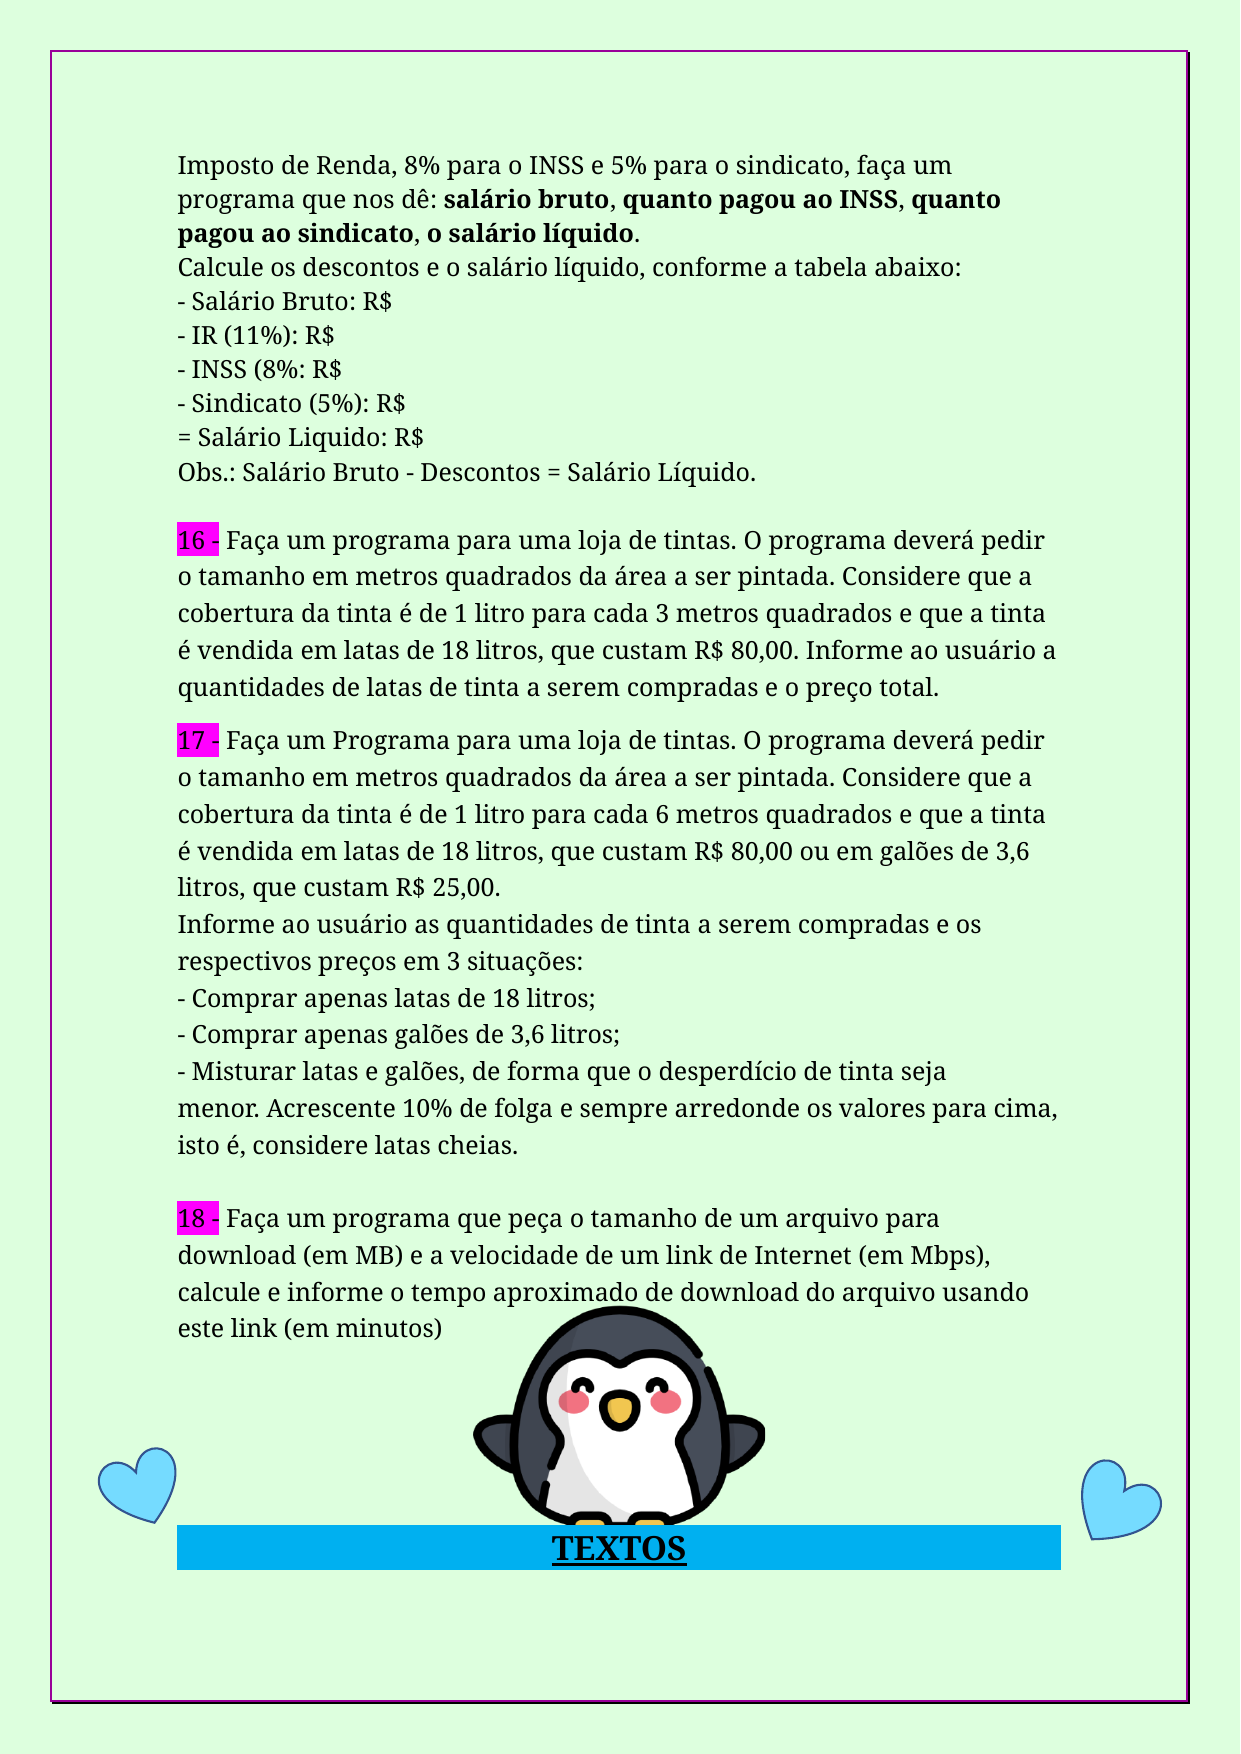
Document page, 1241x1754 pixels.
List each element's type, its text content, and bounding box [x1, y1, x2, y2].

text - Comprar apenas latas de 18 litros; [177, 980, 1061, 1014]
text - Misturar latas e galões, de forma que o desperdício de tinta seja menor. Acrescente 10% de folga e sempre arredonde os valores para cima, isto é, considere latas cheias. [177, 1054, 1061, 1161]
text Calcule os descontos e o salário líquido, conforme a tabela abaixo: [177, 250, 1061, 284]
text TEXTOS [177, 1525, 1061, 1570]
text Informe ao usuário as quantidades de tinta a serem compradas e os respectivos preços em 3 situações: [177, 907, 1061, 977]
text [177, 148, 1061, 250]
picture [473, 1345, 766, 1524]
text 17 - Faça um Programa para uma loja de tintas. O programa deverá pedir o tamanho em metros quadrados da área a ser pintada. Considere que a cobertura da tinta é de 1 litro para cada 6 metros quadrados e que a tinta é vendida em latas de 18 litros, que custam R$ 80,00 ou em galões de 3,6 litros, que custam R$ 25,00. [177, 723, 1061, 904]
text = Salário Liquido: R$ [177, 420, 1061, 454]
text - Comprar apenas galões de 3,6 litros; [177, 1017, 1061, 1051]
text 18 - Faça um programa que peça o tamanho de um arquivo para download (em MB) e a velocidade de um link de Internet (em Mbps), calcule e informe o tempo aproximado de download do arquivo usando este link (em minutos) [177, 1201, 1061, 1345]
text - Sindicato (5%): R$ [177, 386, 1061, 420]
text Obs.: Salário Bruto - Descontos = Salário Líquido. [177, 454, 1061, 488]
text - Salário Bruto: R$ [177, 284, 1061, 318]
text - INSS (8%: R$ [177, 352, 1061, 386]
text - IR (11%): R$ [177, 318, 1061, 352]
text 16 - Faça um programa para uma loja de tintas. O programa deverá pedir o tamanho em metros quadrados da área a ser pintada. Considere que a cobertura da tinta é de 1 litro para cada 3 metros quadrados e que a tinta é vendida em latas de 18 litros, que custam R$ 80,00. Informe ao usuário a quantidades de latas de tinta a serem compradas e o preço total. [177, 522, 1061, 703]
